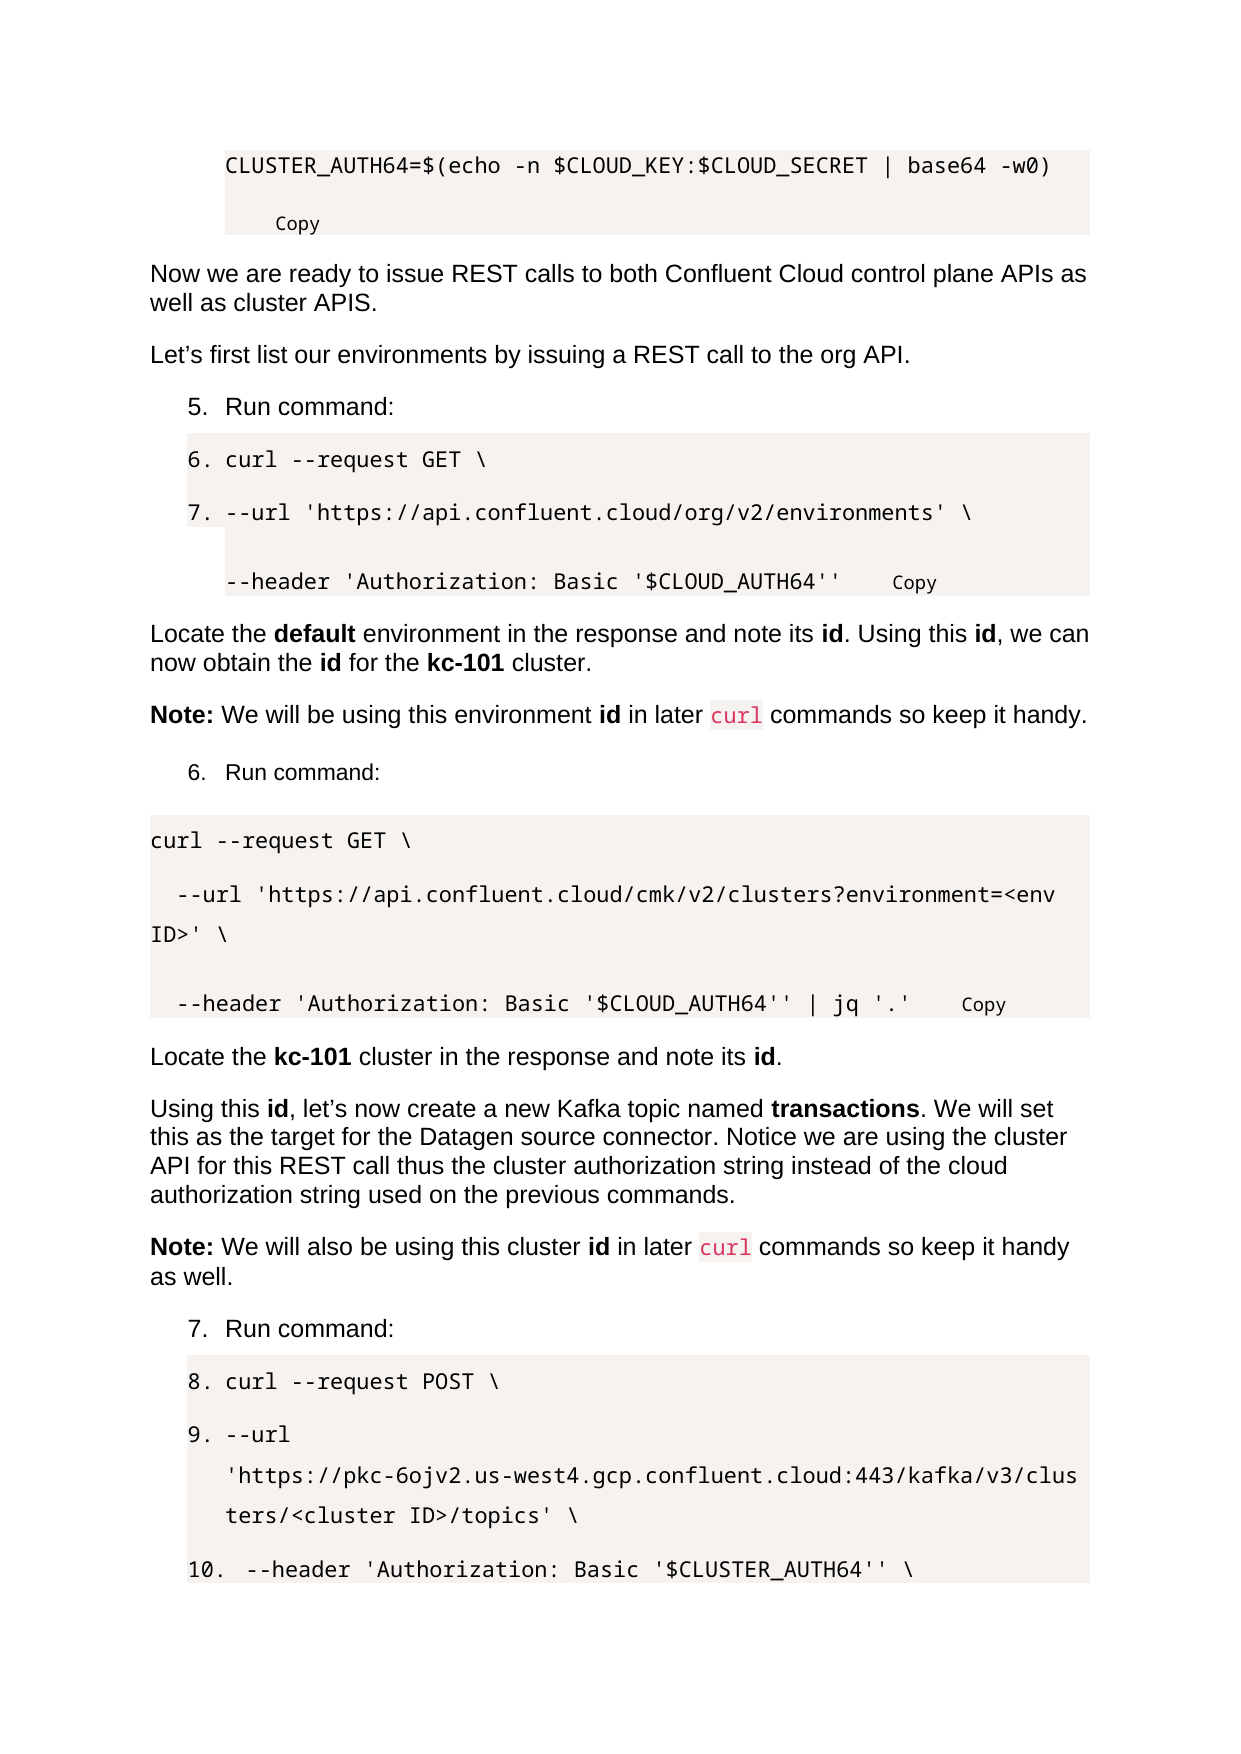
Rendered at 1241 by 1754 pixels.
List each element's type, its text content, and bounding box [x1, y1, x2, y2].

text Locate the kc-101 cluster in the response and note its id. [150, 1041, 1090, 1070]
text --header 'Authorization: Basic '$CLOUD_AUTH64'' | jq '.'Copy [150, 962, 1090, 1018]
list --url 'https://pkc-6ojv2.us-west4.gcp.confluent.cloud:443/kafka/v3/clusters/<cluster ID>/topics' \ [187, 1408, 1090, 1530]
text --header 'Authorization: Basic '$CLOUD_AUTH64''Copy [225, 539, 1090, 596]
text Let’s first list our environments by issuing a REST call to the org API. [150, 340, 1090, 368]
list Run command: [187, 759, 1090, 786]
text Note: We will also be using this cluster id in later curl commands so keep it handy as well. [150, 1232, 1090, 1291]
text --url 'https://api.confluent.cloud/cmk/v2/clusters?environment=<env ID>' \ [150, 868, 1090, 949]
list Run command: [187, 1314, 1090, 1343]
list --url 'https://api.confluent.cloud/org/v2/environments' \ [187, 486, 1090, 527]
text Now we are ready to issue REST calls to both Confluent Cloud control plane APIs as well as cluster APIS. [150, 259, 1090, 316]
text Using this id, let’s now create a new Kafka topic named transactions. We will set this as the target for the Datagen source connector. Notice we are using the cluster API for this REST call thus the cluster authorization string instead of the cloud authorization string used on the previous commands. [150, 1094, 1090, 1209]
list --header 'Authorization: Basic '$CLUSTER_AUTH64'' \ [187, 1543, 1090, 1583]
text Note: We will be using this environment id in later curl commands so keep it handy. [763, 700, 1090, 730]
list curl --request GET \ [187, 433, 1090, 474]
text curl --request GET \ [150, 815, 1090, 855]
text Note: We will be using this environment id in later curl commands so keep it handy. [150, 700, 710, 730]
text CLUSTER_AUTH64=$(echo -n $CLOUD_KEY:$CLOUD_SECRET | base64 -w0)Copy [225, 150, 1090, 235]
list Run command: [187, 392, 1090, 421]
text Locate the default environment in the response and note its id. Using this id, we can now obtain the id for the kc-101 cluster. [150, 619, 1090, 677]
list curl --request POST \ [187, 1355, 1090, 1396]
